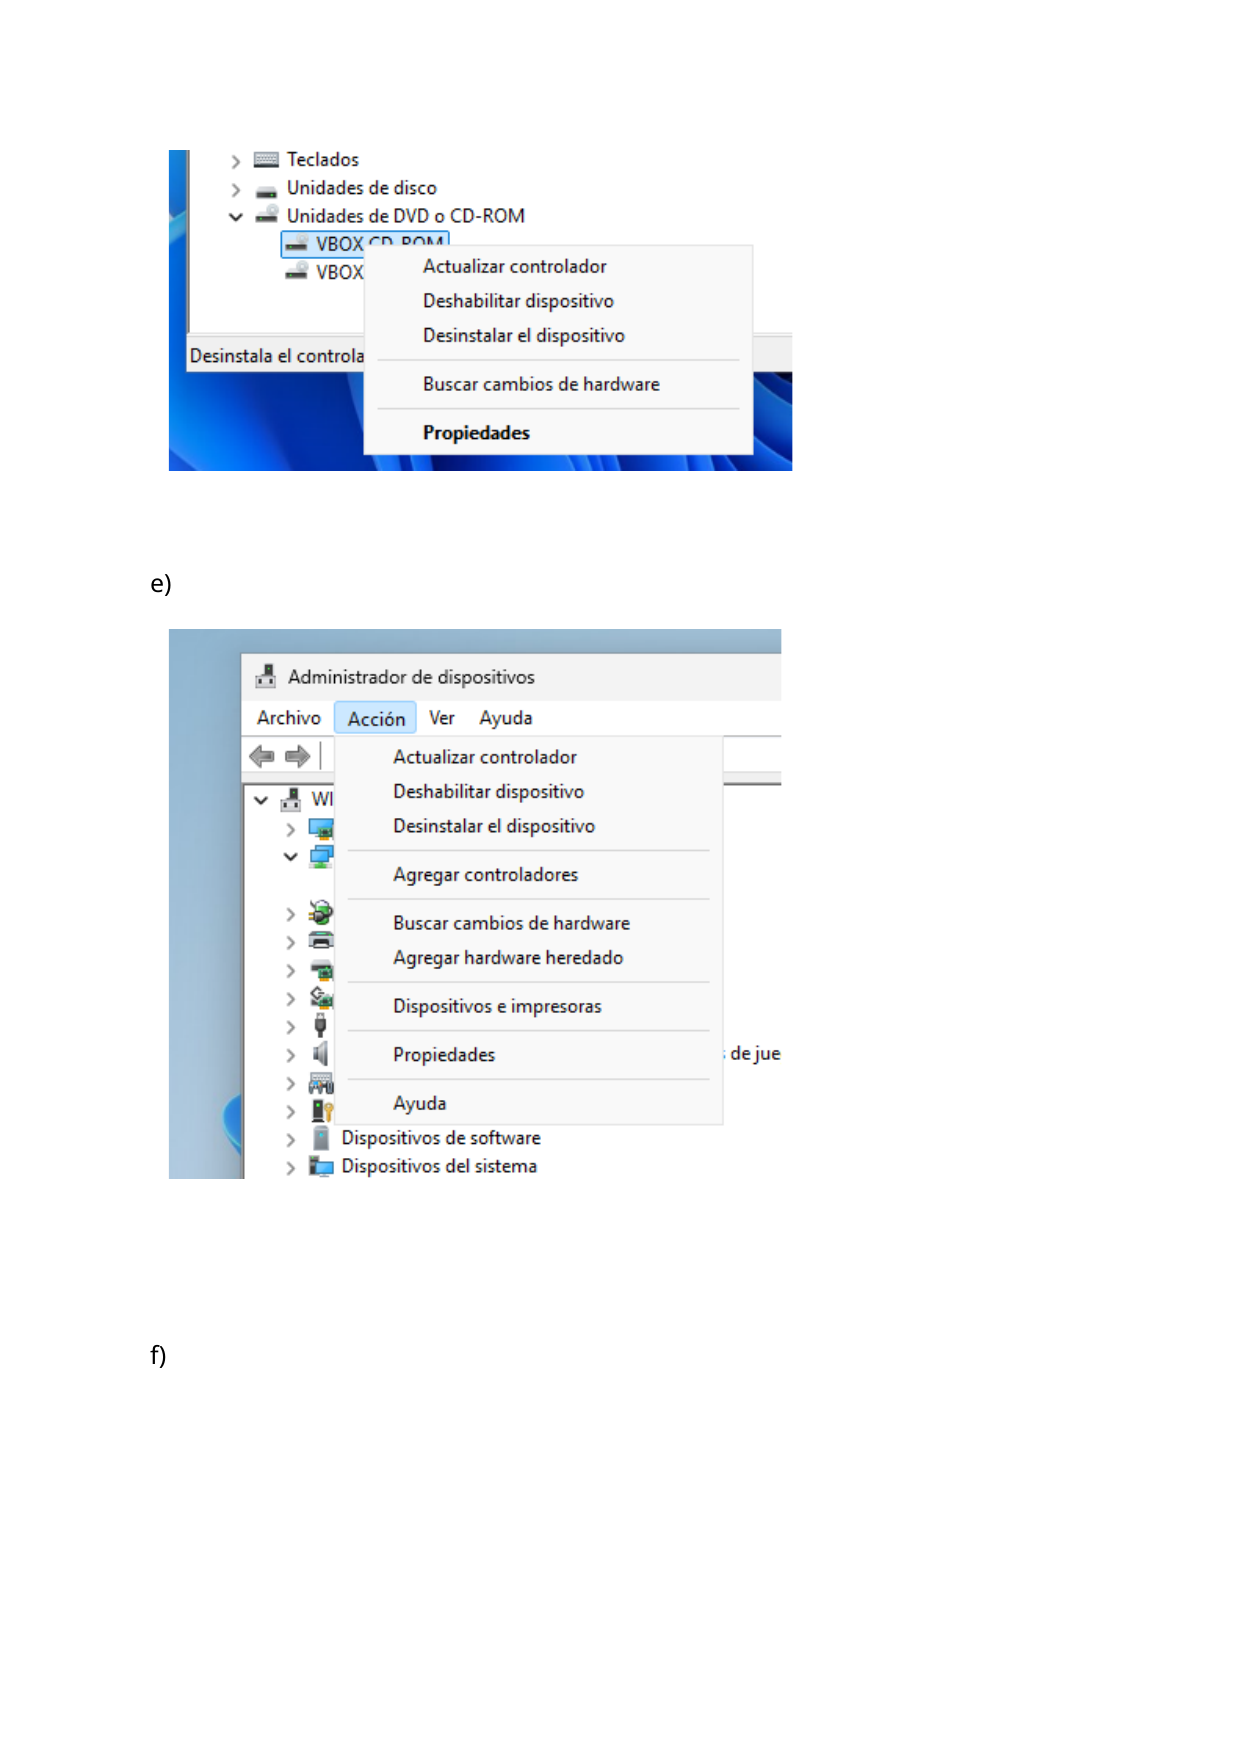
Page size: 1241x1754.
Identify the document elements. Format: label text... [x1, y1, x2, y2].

text e) [150, 565, 1090, 599]
text f) [150, 1338, 1090, 1372]
